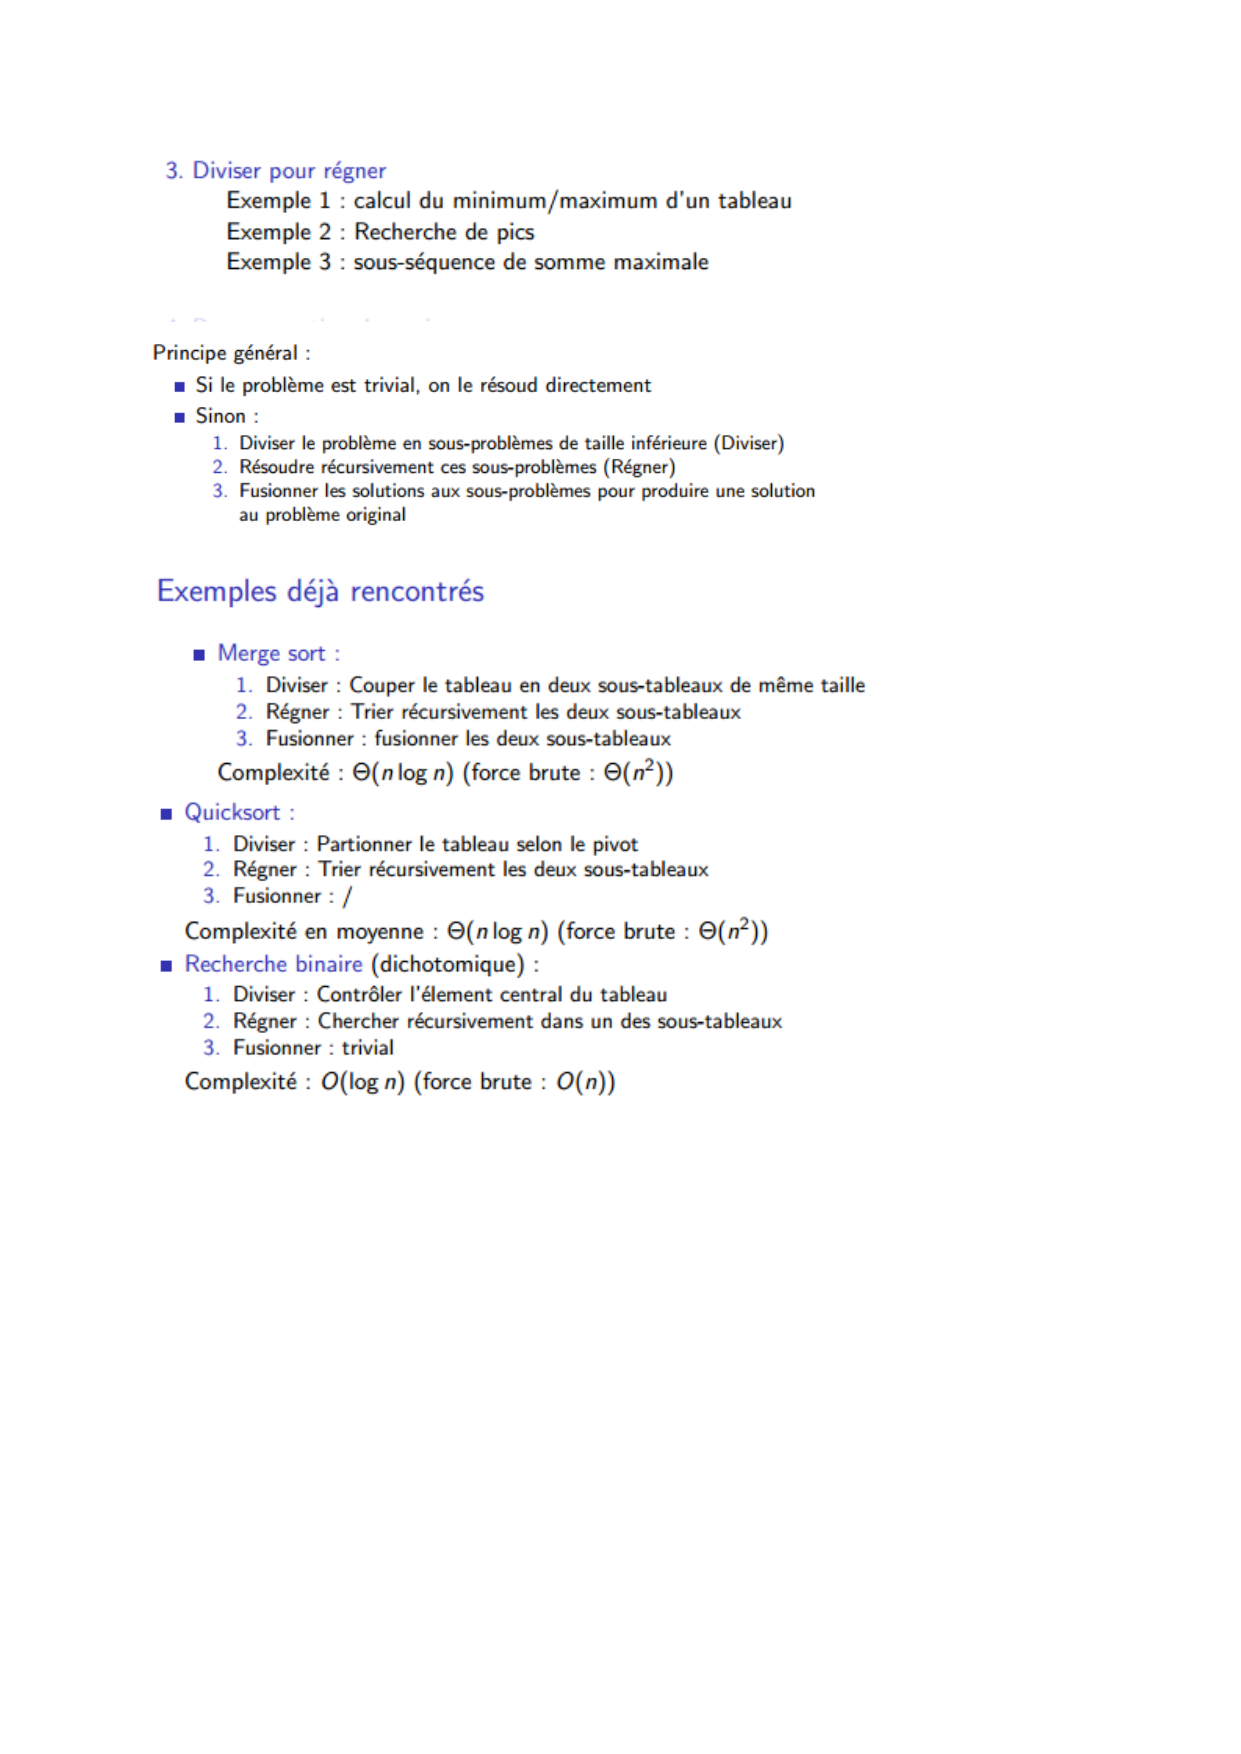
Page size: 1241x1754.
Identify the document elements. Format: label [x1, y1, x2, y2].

picture [147, 147, 904, 1141]
